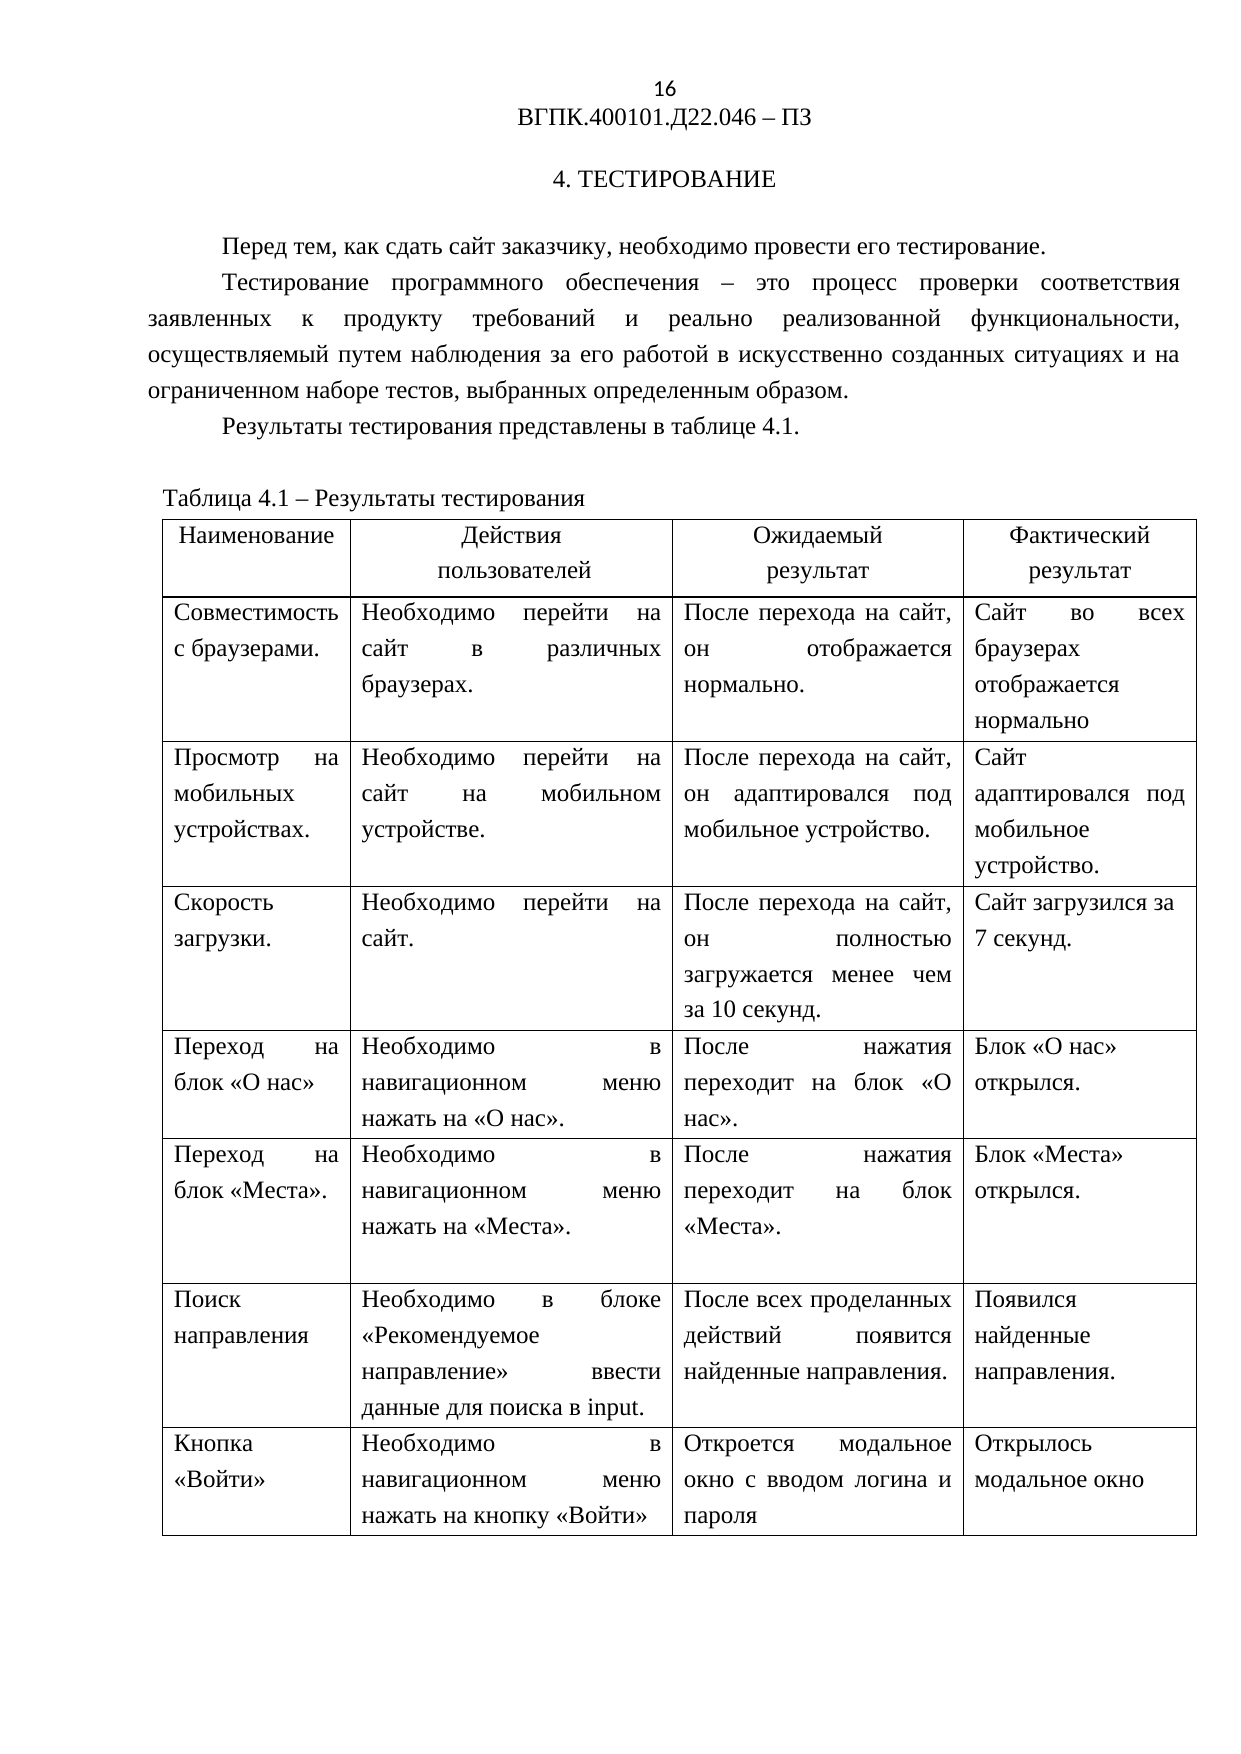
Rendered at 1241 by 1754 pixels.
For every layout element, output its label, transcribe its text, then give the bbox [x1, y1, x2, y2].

table_header Ожидаемый результат [673, 520, 963, 596]
table_cell Переход на блок «Места». [163, 1139, 350, 1283]
table_header Действия пользователей [351, 520, 672, 596]
table_cell После нажатия переходит на блок «О нас». [673, 1031, 963, 1138]
table_cell Необходимо в навигационном меню нажать на «Места». [351, 1139, 672, 1283]
table_cell Сайт во всех браузерах отображается нормально [964, 598, 1196, 741]
table_cell После нажатия переходит на блок «Места». [673, 1139, 963, 1283]
table_cell После перехода на сайт, он отображается нормально. [673, 598, 963, 741]
table_cell Кнопка «Войти» [163, 1428, 350, 1535]
table_cell Появился найденные направления. [964, 1284, 1196, 1427]
table_header Фактический результат [964, 520, 1196, 596]
table_cell Переход на блок «О нас» [163, 1031, 350, 1138]
table_cell Необходимо перейти на сайт. [351, 887, 672, 1030]
table_cell Открылось модальное окно [964, 1428, 1196, 1535]
table_cell Откроется модальное окно с вводом логина и пароля [673, 1428, 963, 1535]
subtitle 4. ТЕСТИРОВАНИЕ [148, 164, 1181, 193]
table_cell Необходимо в навигационном меню нажать на кнопку «Войти» [351, 1428, 672, 1535]
table_cell Необходимо в навигационном меню нажать на «О нас». [351, 1031, 672, 1138]
table_cell Необходимо в блоке «Рекомендуемое направление» ввести данные для поиска в input. [351, 1284, 672, 1427]
table_cell Блок «О нас» открылся. [964, 1031, 1196, 1138]
table_cell Совместимость с браузерами. [163, 598, 350, 741]
table_cell Блок «Места» открылся. [964, 1139, 1196, 1283]
table_cell Поиск направления [163, 1284, 350, 1427]
table_cell Просмотр на мобильных устройствах. [163, 742, 350, 886]
table_cell Скорость загрузки. [163, 887, 350, 1030]
table_cell После перехода на сайт, он полностью загружается менее чем за 10 секунд. [673, 887, 963, 1030]
table_cell После перехода на сайт, он адаптировался под мобильное устройство. [673, 742, 963, 886]
text Результаты тестирования представлены в таблице 4.1. [148, 411, 1181, 439]
table_cell Необходимо перейти на сайт на мобильном устройстве. [351, 742, 672, 886]
table_header Наименование [163, 520, 350, 596]
list Тестирование программного обеспечения – это процесс проверки соответствия заявленных к продукту требований и реально реализованной функциональности, осуществляемый путем наблюдения за его работой в искусственно созданных ситуациях и на ограниченном наборе тестов, выбранных определенным образом. [148, 267, 1181, 404]
table_cell Сайт загрузился за 7 секунд. [964, 887, 1196, 1030]
table_cell Сайт адаптировался под мобильное устройство. [964, 742, 1196, 886]
table_cell Необходимо перейти на сайт в различных браузерах. [351, 598, 672, 741]
text Таблица 4.1 – Результаты тестирования [148, 483, 1181, 511]
table_cell После всех проделанных действий появится найденные направления. [673, 1284, 963, 1427]
text Перед тем, как сдать сайт заказчику, необходимо провести его тестирование. [148, 231, 1181, 260]
